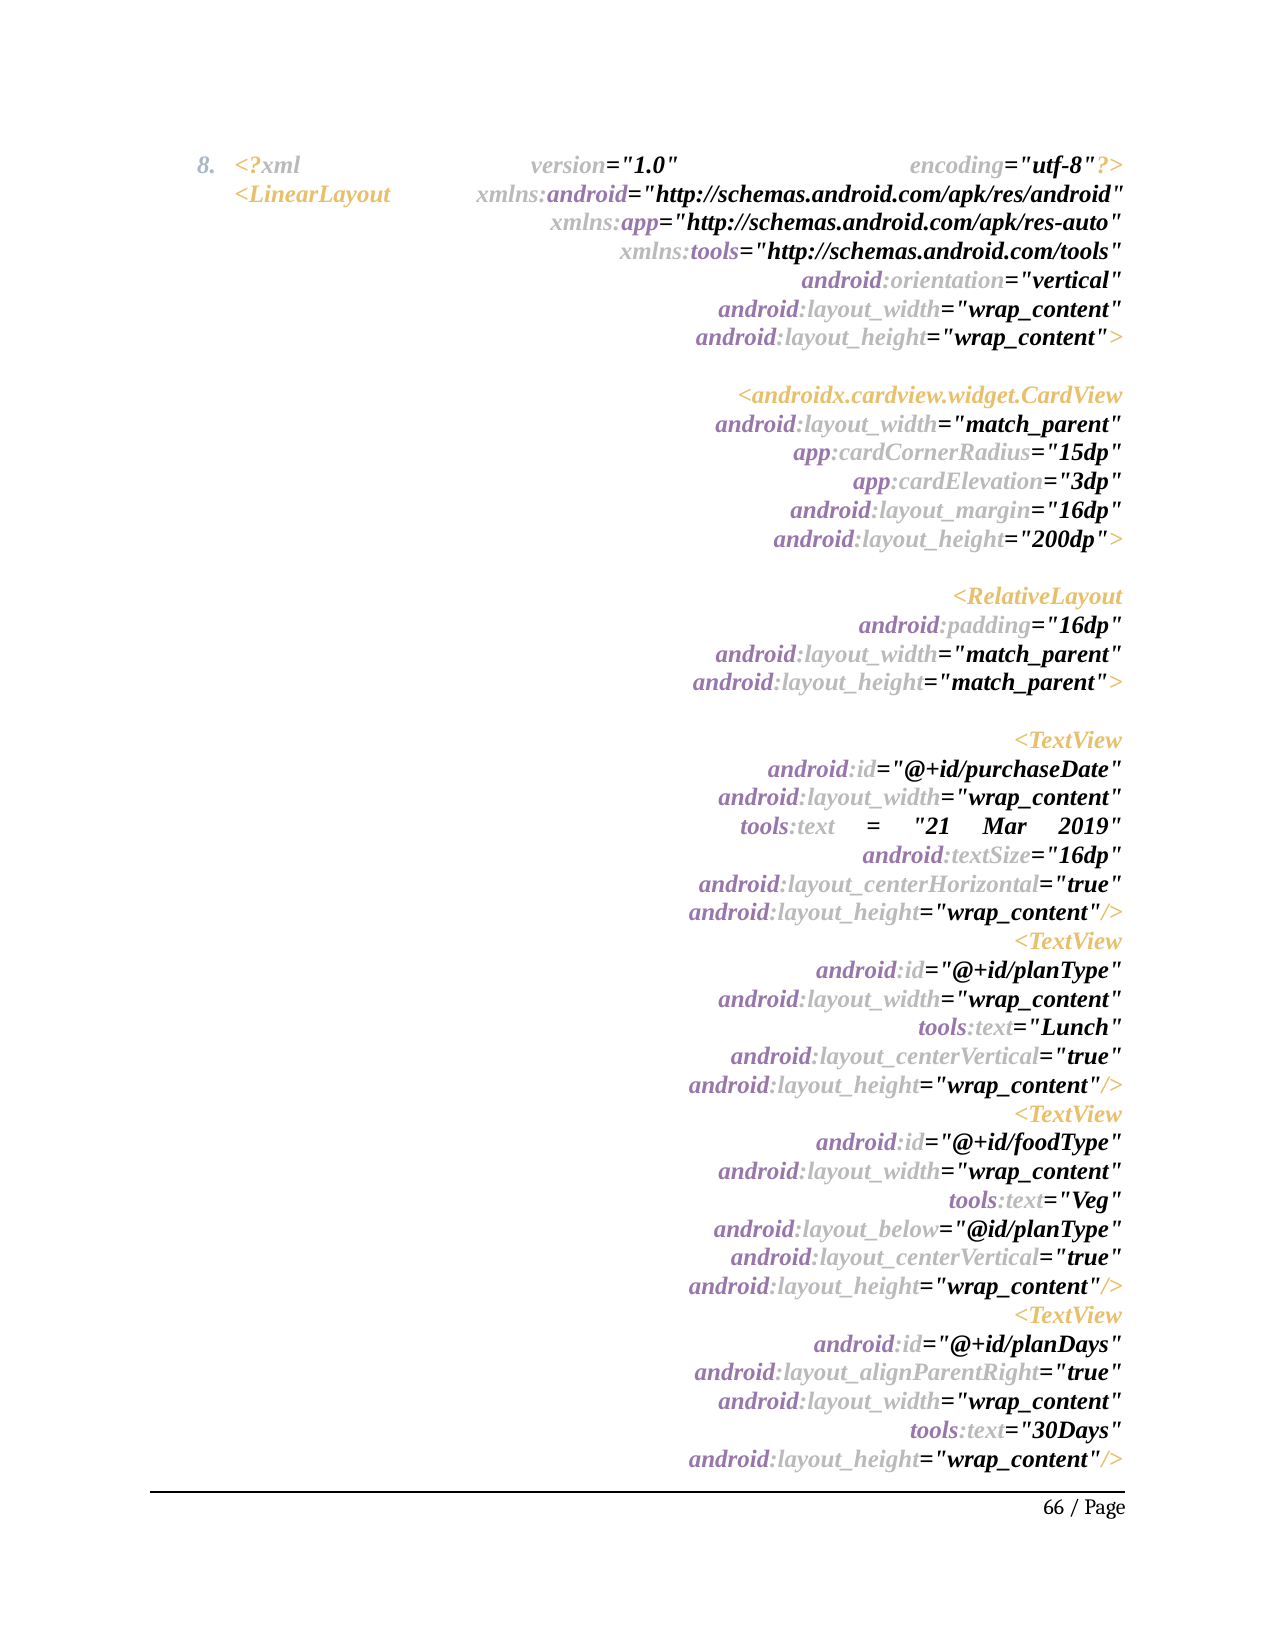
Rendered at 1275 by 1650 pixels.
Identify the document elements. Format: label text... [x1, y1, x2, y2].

text <?xml version="1.0" encoding="utf-8"?> <LinearLayout xmlns:android="http://schemas.android.com/apk/res/android" xmlns:app="http://schemas.android.com/apk/res-auto" xmlns:tools="http://schemas.android.com/tools" android:orientation="vertical" android:layout_width="wrap_content" android:layout_height="wrap_content"> <androidx.cardview.widget.CardView android:layout_width="match_parent" app:cardCornerRadius="15dp" app:cardElevation="3dp" android:layout_margin="16dp" android:layout_height="200dp"> <RelativeLayout android:padding="16dp" android:layout_width="match_parent" android:layout_height="match_parent"> <TextView android:id="@+id/purchaseDate" android:layout_width="wrap_content" tools:text = "21 Mar 2019" android:textSize="16dp" android:layout_centerHorizontal="true" android:layout_height="wrap_content"/> <TextView android:id="@+id/planType" android:layout_width="wrap_content" tools:text="Lunch" android:layout_centerVertical="true" android:layout_height="wrap_content"/> <TextView android:id="@+id/foodType" android:layout_width="wrap_content" tools:text="Veg" android:layout_below="@id/planType" android:layout_centerVertical="true" android:layout_height="wrap_content"/> <TextView android:id="@+id/planDays" android:layout_alignParentRight="true" android:layout_width="wrap_content" tools:text="30Days" android:layout_height="wrap_content"/> <TextView android:id="@+id/startDate" android:layout_width="wrap_content" android:layout_alignParentBottom="true" tools:text="21 Mar 4891" android:layout_height="wrap_content"/> <com.google.android.material.button.MaterialButton android:id="@+id/changeStartDate" style="@style/Widget.MaterialComponents.Button.TextButton" android:layout_width="wrap_content" android:layout_height="wrap_content" android:layout_alignParentBottom="true" android:layout_alignParentEnd="true" android:text="change" /> <TextView android:id="@+id/status" android:layout_width="wrap_content" tools:text="Ative" android:layout_centerInParent="true" android:layout_height="wrap_content"/> </RelativeLayout> </androidx.cardview.widget.CardView> </LinearLayout> [197, 150, 1125, 1472]
